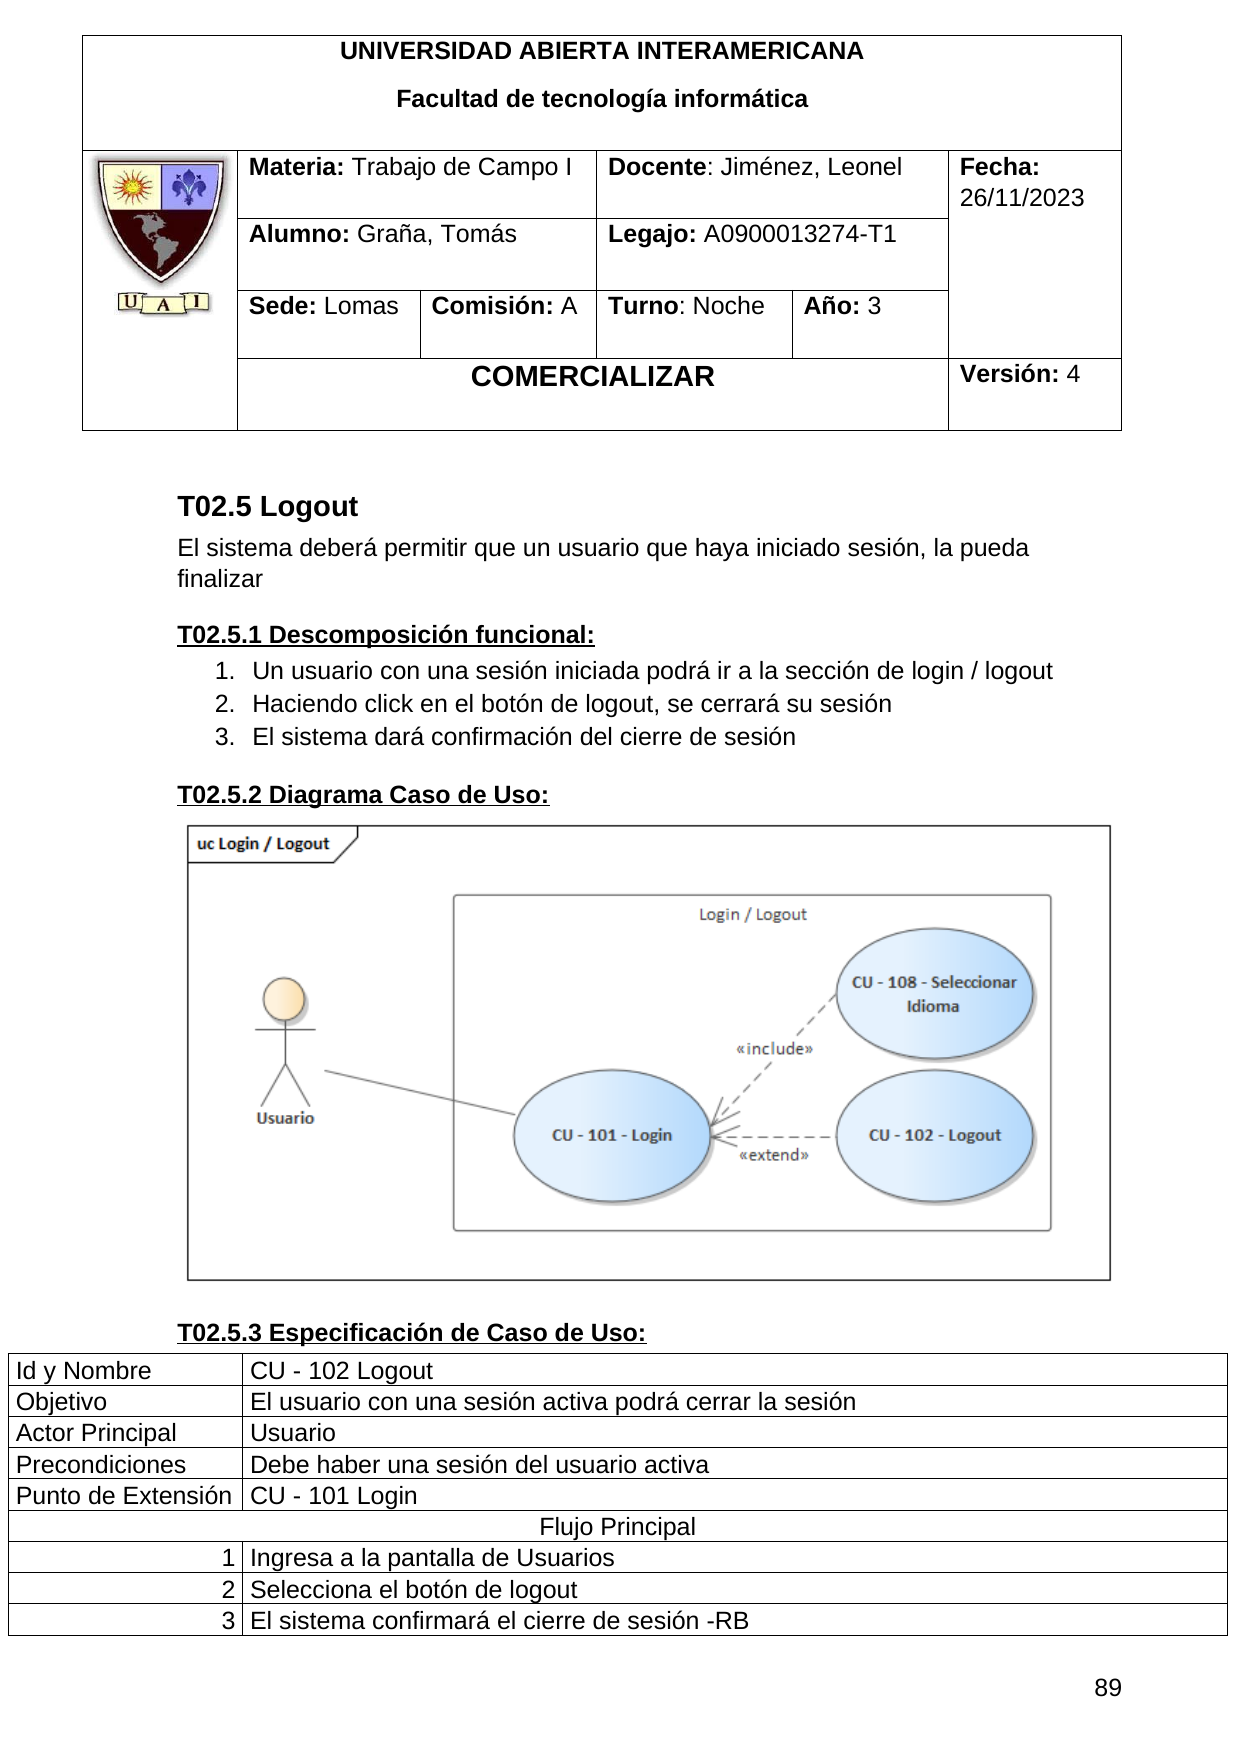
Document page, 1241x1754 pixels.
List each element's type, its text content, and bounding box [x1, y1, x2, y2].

subtitle T02.5 Logout [177, 489, 1122, 522]
list Un usuario con una sesión iniciada podrá ir a la sección de login / logout [214, 656, 1122, 684]
picture [87, 151, 234, 320]
table_cell CU - 101 Login [243, 1479, 1227, 1509]
picture [177, 815, 1121, 1291]
subtitle T02.5.3 Especificación de Caso de Uso: [177, 1318, 1122, 1347]
table_cell Usuario [243, 1417, 1227, 1447]
subtitle T02.5.1 Descomposición funcional: [177, 621, 1122, 649]
table_cell 2 [9, 1573, 242, 1603]
table_cell 1 [9, 1542, 242, 1572]
table_cell Selecciona el botón de logout [243, 1573, 1227, 1603]
table_header CU - 102 Logout [243, 1354, 1227, 1384]
table_cell Actor Principal [9, 1417, 242, 1447]
table_cell El sistema confirmará el cierre de sesión -RB [243, 1604, 1227, 1634]
subtitle T02.5.2 Diagrama Caso de Uso: [177, 780, 1122, 808]
table_cell Objetivo [9, 1386, 242, 1416]
table_cell Flujo Principal [9, 1511, 1227, 1541]
table_cell Punto de Extensión [9, 1479, 242, 1509]
list El sistema dará confirmación del cierre de sesión [214, 722, 1122, 751]
table_cell Precondiciones [9, 1448, 242, 1478]
table_header Id y Nombre [9, 1354, 242, 1384]
table_cell 3 [9, 1604, 242, 1634]
text El sistema deberá permitir que un usuario que haya iniciado sesión, la pueda finalizar [177, 533, 1122, 593]
table_cell Debe haber una sesión del usuario activa [243, 1448, 1227, 1478]
list Haciendo click en el botón de logout, se cerrará su sesión [214, 689, 1122, 717]
table_cell El usuario con una sesión activa podrá cerrar la sesión [243, 1386, 1227, 1416]
table_cell Ingresa a la pantalla de Usuarios [243, 1542, 1227, 1572]
